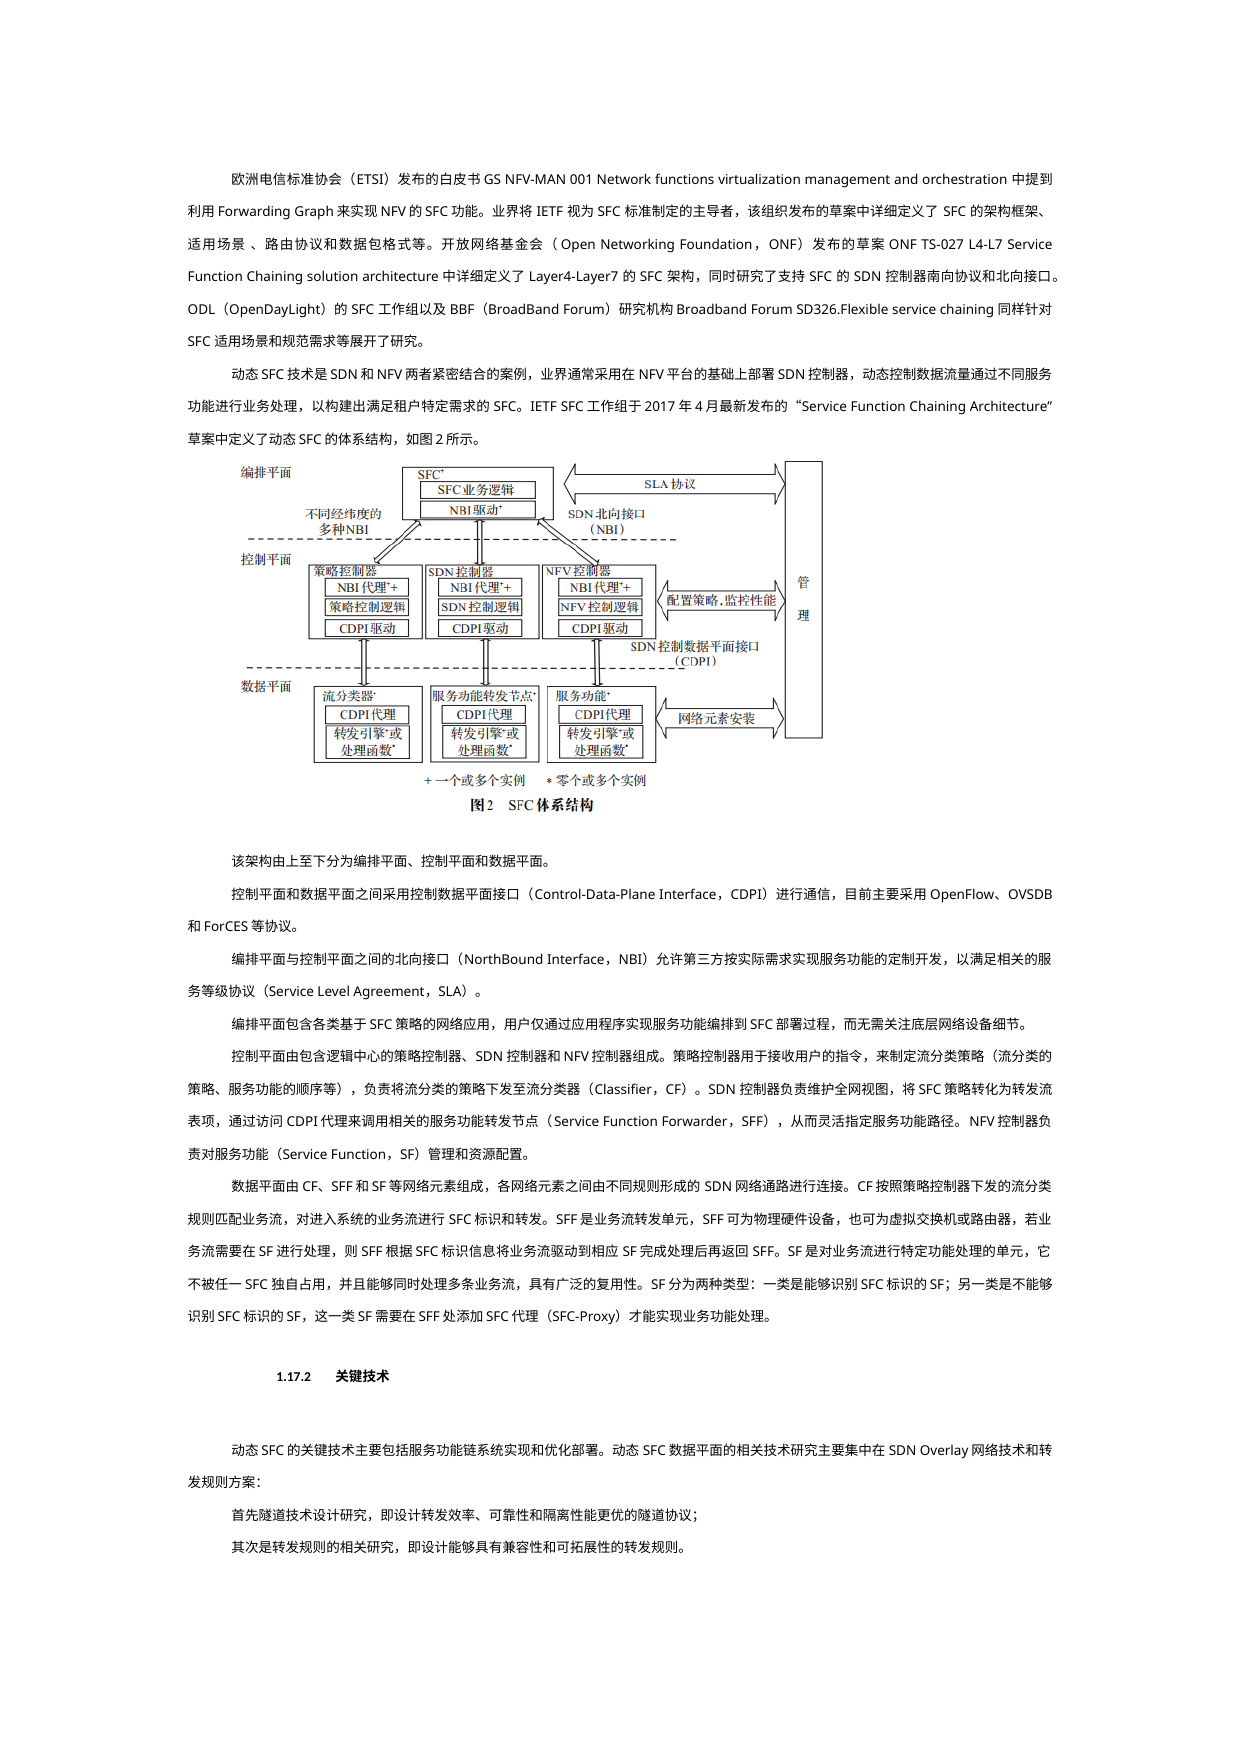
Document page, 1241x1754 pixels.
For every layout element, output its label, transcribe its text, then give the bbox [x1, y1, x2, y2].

text 动态SFC技术是SDN和NFV两者紧密结合的案例，业界通常采用在NFV平台的基础上部署SDN控制器，动态控制数据流量通过不同服务功能进行业务处理，以构建出满足租户特定需求的SFC。IETF SFC工作组于2017年4月最新发布的“Service Function Chaining Architecture”草案中定义了动态SFC的体系结构，如图2所示。 [187, 357, 1053, 454]
text 其次是转发规则的相关研究，即设计能够具有兼容性和可拓展性的转发规则。 [187, 1530, 1053, 1563]
text 控制平面和数据平面之间采用控制数据平面接口（Control-Data-Plane Interface，CDPI）进行通信，目前主要采用OpenFlow、OVSDB和ForCES等协议。 [187, 877, 1053, 942]
text 编排平面与控制平面之间的北向接口（NorthBound Interface，NBI）允许第三方按实际需求实现服务功能的定制开发，以满足相关的服务等级协议（Service Level Agreement，SLA）。 [187, 942, 1053, 1007]
text 首先隧道技术设计研究，即设计转发效率、可靠性和隔离性能更优的隧道协议； [187, 1498, 1053, 1530]
text 数据平面由CF、SFF和SF等网络元素组成，各网络元素之间由不同规则形成的SDN网络通路进行连接。CF按照策略控制器下发的流分类规则匹配业务流，对进入系统的业务流进行SFC标识和转发。SFF是业务流转发单元，SFF可为物理硬件设备，也可为虚拟交换机或路由器，若业务流需要在SF进行处理，则SFF根据SFC标识信息将业务流驱动到相应SF完成处理后再返回 SFF。SF是对业务流进行特定功能处理的单元，它不被任一 SFC 独自占用，并且能够同时处理多条业务流，具有广泛的复用性。SF分为两种类型：一类是能够识别SFC标识的SF；另一类是不能够识别SFC标识的SF，这一类SF需要在SFF处添加SFC代理（SFC-Proxy）才能实现业务功能处理。 [187, 1169, 1053, 1332]
text 动态SFC的关键技术主要包括服务功能链系统实现和优化部署。动态SFC数据平面的相关技术研究主要集中在SDN Overlay网络技术和转发规则方案： [187, 1433, 1053, 1498]
text 编排平面包含各类基于SFC策略的网络应用，用户仅通过应用程序实现服务功能编排到SFC部署过程，而无需关注底层网络设备细节。 [187, 1007, 1053, 1039]
subtitle 关键技术 [276, 1359, 1053, 1392]
text 控制平面由包含逻辑中心的策略控制器、SDN 控制器和NFV控制器组成。策略控制器用于接收用户的指令，来制定流分类策略（流分类的策略、服务功能的顺序等），负责将流分类的策略下发至流分类器（Classifier，CF）。SDN 控制器负责维护全网视图，将SFC策略转化为转发流表项，通过访问CDPI代理来调用相关的服务功能转发节点（Service Function Forwarder，SFF），从而灵活指定服务功能路径。NFV控制器负责对服务功能（Service Function，SF）管理和资源配置。 [187, 1039, 1053, 1169]
text 欧洲电信标准协会（ETSI）发布的白皮书GS NFV-MAN 001 Network functions virtualization management and orchestration中提到利用Forwarding Graph来实现NFV的SFC功能。业界将 IETF 视为 SFC 标准制定的主导者，该组织发布的草案中详细定义了 SFC 的架构框架、适用场景 、路由协议和数据包格式等。开放网络基金会（Open Networking Foundation，ONF）发布的草案ONF TS-027 L4-L7 Service Function Chaining solution architecture中详细定义了 Layer4-Layer7 的 SFC 架构，同时研究了支持 SFC 的 SDN 控制器南向协议和北向接口。ODL（OpenDayLight）的 SFC 工作组以及 BBF（BroadBand Forum）研究机构Broadband Forum SD326.Flexible service chaining同样针对 SFC 适用场景和规范需求等展开了研究。 [187, 162, 1053, 357]
text 该架构由上至下分为编排平面、控制平面和数据平面。 [187, 844, 1053, 877]
picture [231, 454, 835, 817]
